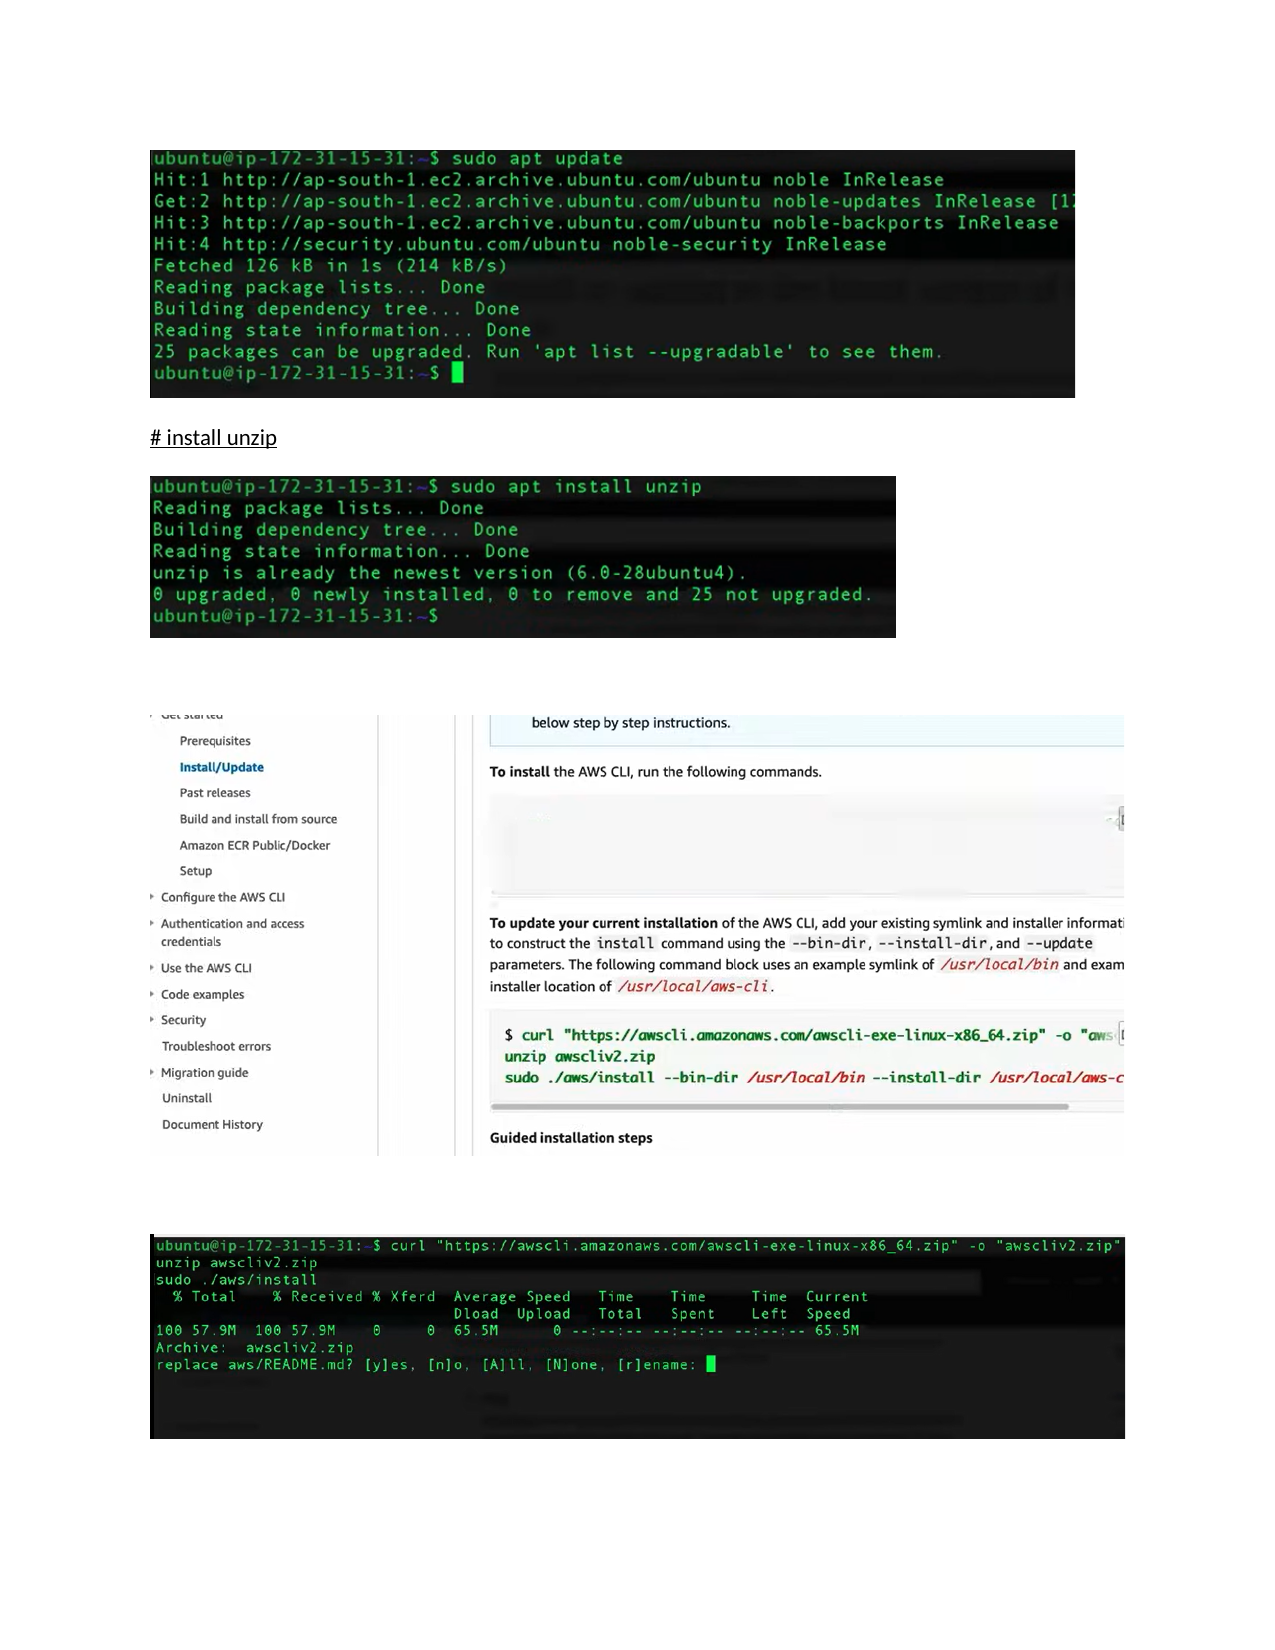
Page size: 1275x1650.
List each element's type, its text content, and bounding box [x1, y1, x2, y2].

text # install unzip [150, 423, 1125, 451]
picture [150, 476, 896, 638]
picture [150, 150, 1075, 398]
picture [150, 715, 1125, 1156]
picture [150, 1234, 1125, 1439]
